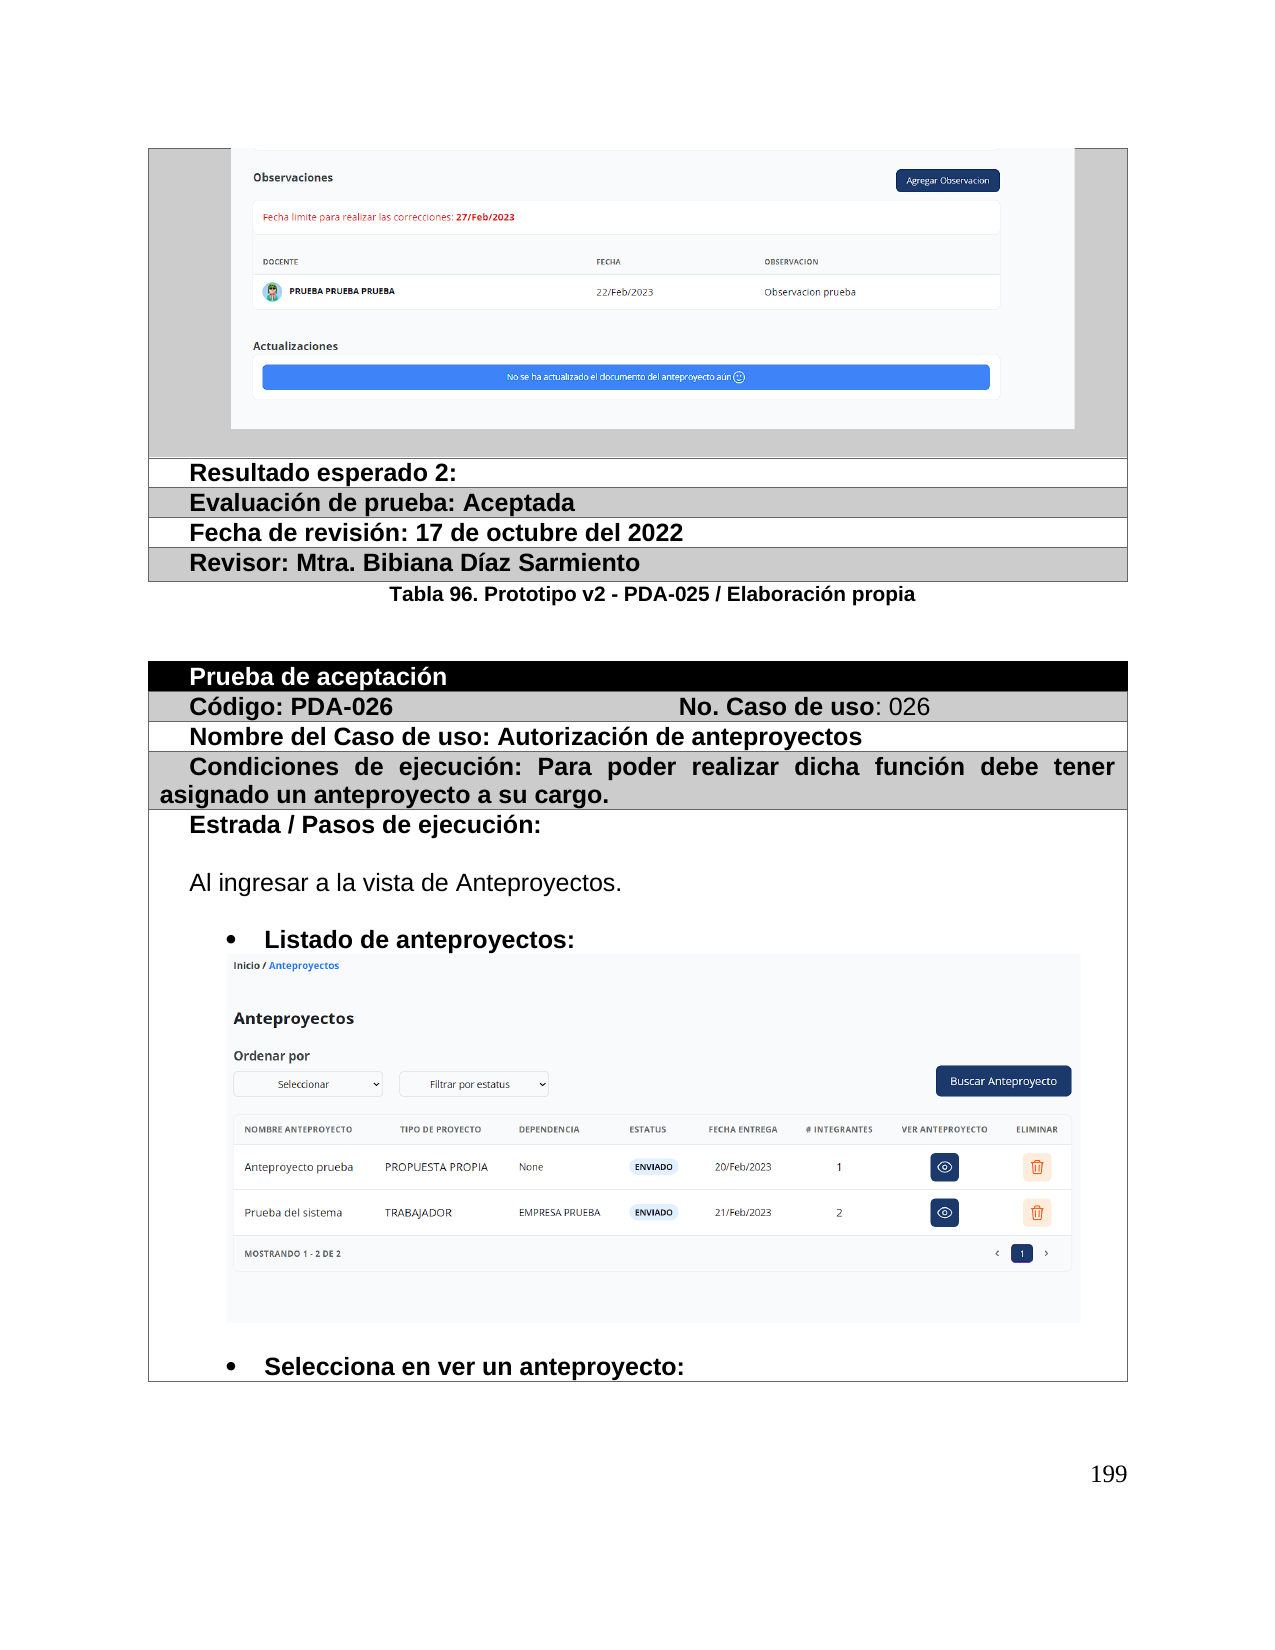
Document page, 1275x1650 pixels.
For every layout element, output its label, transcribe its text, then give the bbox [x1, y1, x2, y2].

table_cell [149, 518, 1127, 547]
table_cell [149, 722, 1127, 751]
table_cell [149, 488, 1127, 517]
picture [231, 148, 1075, 429]
picture [226, 954, 1081, 1323]
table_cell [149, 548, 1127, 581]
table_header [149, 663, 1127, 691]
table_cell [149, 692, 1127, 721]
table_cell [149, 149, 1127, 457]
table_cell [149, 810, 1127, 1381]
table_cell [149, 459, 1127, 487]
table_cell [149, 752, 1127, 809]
